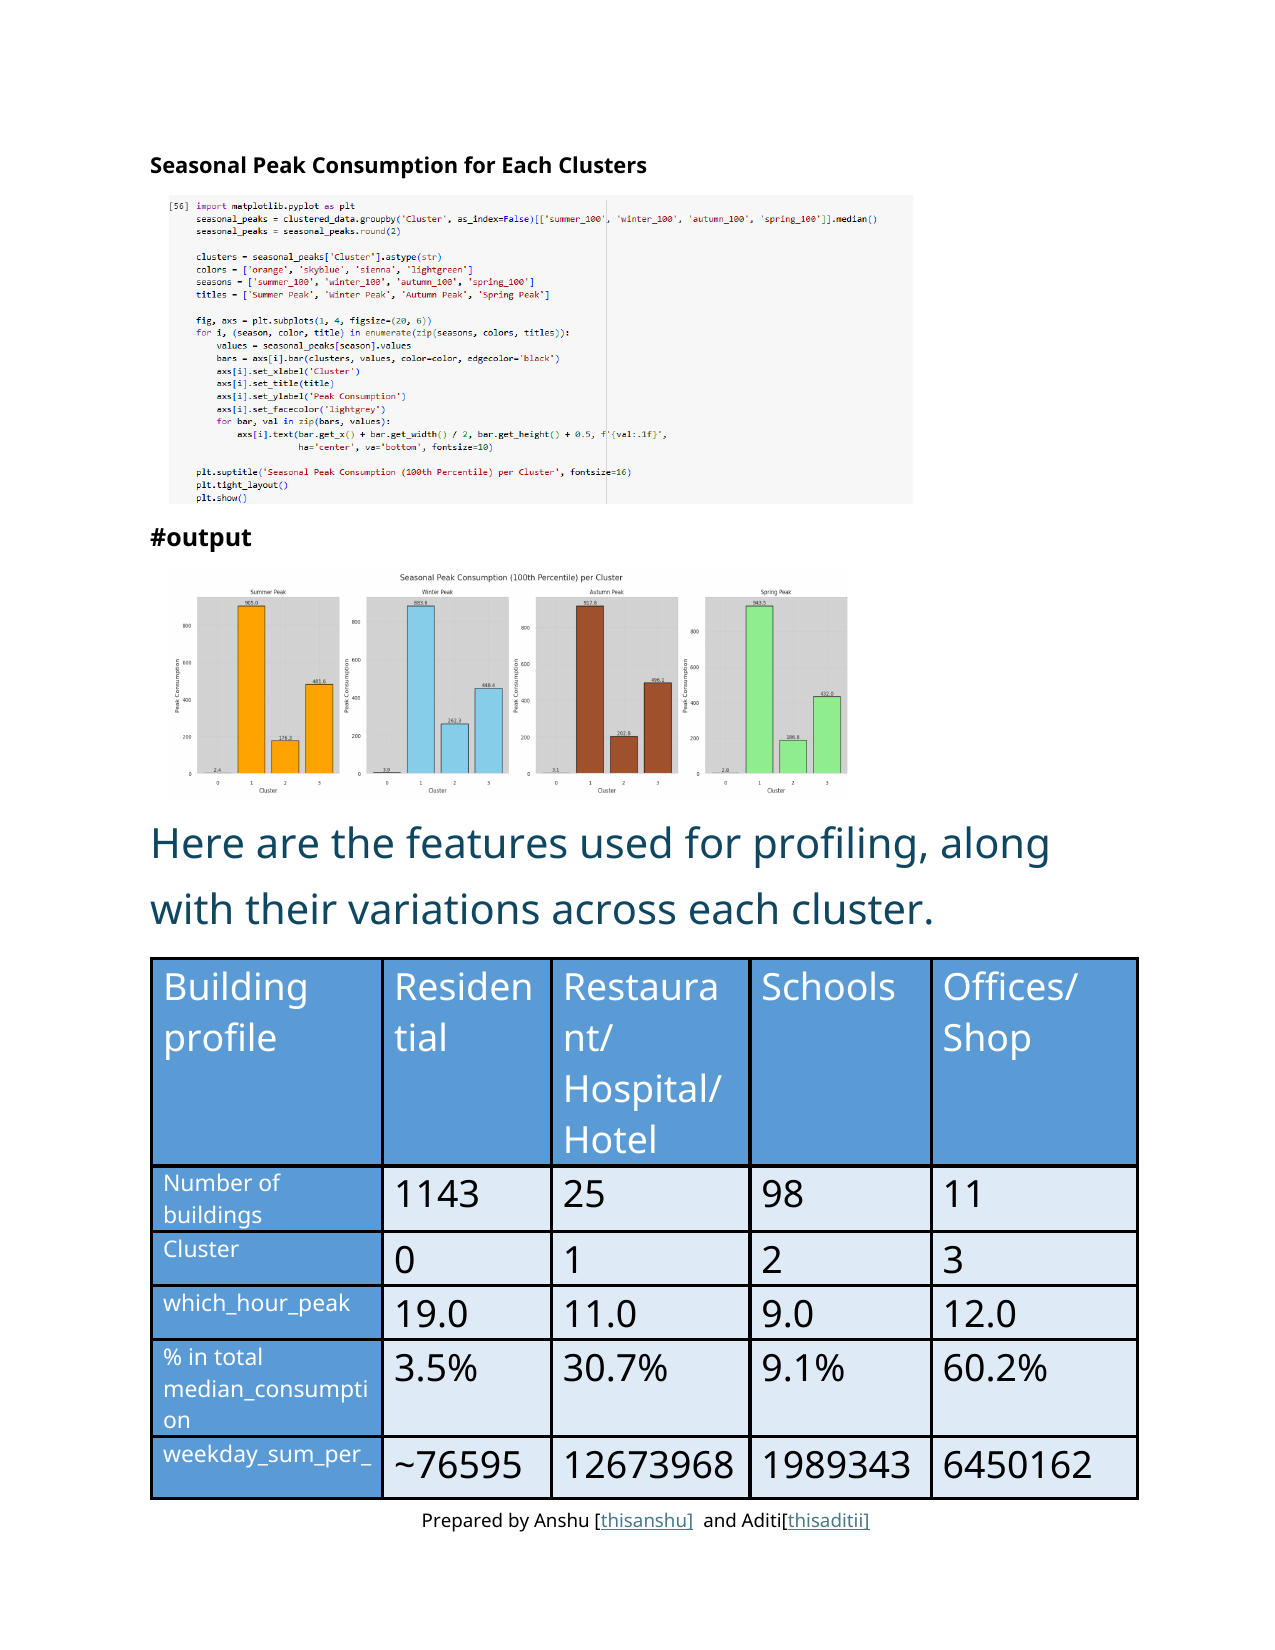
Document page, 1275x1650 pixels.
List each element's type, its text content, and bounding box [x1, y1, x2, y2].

table_header Restaurant/Hospital/Hotel [553, 960, 748, 1164]
table_cell weekday_sum_per_day [153, 1438, 381, 1497]
table_cell Cluster [153, 1233, 381, 1284]
table_cell 98 [752, 1168, 930, 1230]
table_cell 0 [384, 1233, 550, 1284]
table_header Building profile [153, 960, 381, 1164]
text Here are the features used for profiling, along with their variations across each cluster. [150, 814, 1125, 937]
table_header Schools [752, 960, 930, 1164]
table_cell 2 [752, 1233, 930, 1284]
table_cell 6450162 [933, 1438, 1136, 1497]
table_cell 9.0 [752, 1287, 930, 1338]
table_cell 11.0 [553, 1287, 748, 1338]
table_cell which_hour_peak [153, 1287, 381, 1338]
table_cell Number of buildings [153, 1168, 381, 1230]
table_header Offices/ Shop [933, 960, 1136, 1164]
table_header Residential [384, 960, 550, 1164]
table_cell ~765950 [384, 1438, 550, 1497]
text #output [150, 519, 1125, 554]
table_cell 1989343 [752, 1438, 930, 1497]
table_cell 1 [553, 1233, 748, 1284]
table_cell 25 [553, 1168, 748, 1230]
table_cell 11 [933, 1168, 1136, 1230]
table_cell 12.0 [933, 1287, 1136, 1338]
table_cell 30.7% [553, 1341, 748, 1435]
table_cell 1143 [384, 1168, 550, 1230]
text Seasonal Peak Consumption for Each Clusters [150, 150, 1125, 180]
table_cell % in total median_consumption [153, 1341, 381, 1435]
table_cell 3.5% [384, 1341, 550, 1435]
table_cell 3 [933, 1233, 1136, 1284]
table_cell 60.2% [933, 1341, 1136, 1435]
table_cell 12673968 [553, 1438, 748, 1497]
table_cell 19.0 [384, 1287, 550, 1338]
table_cell 9.1% [752, 1341, 930, 1435]
